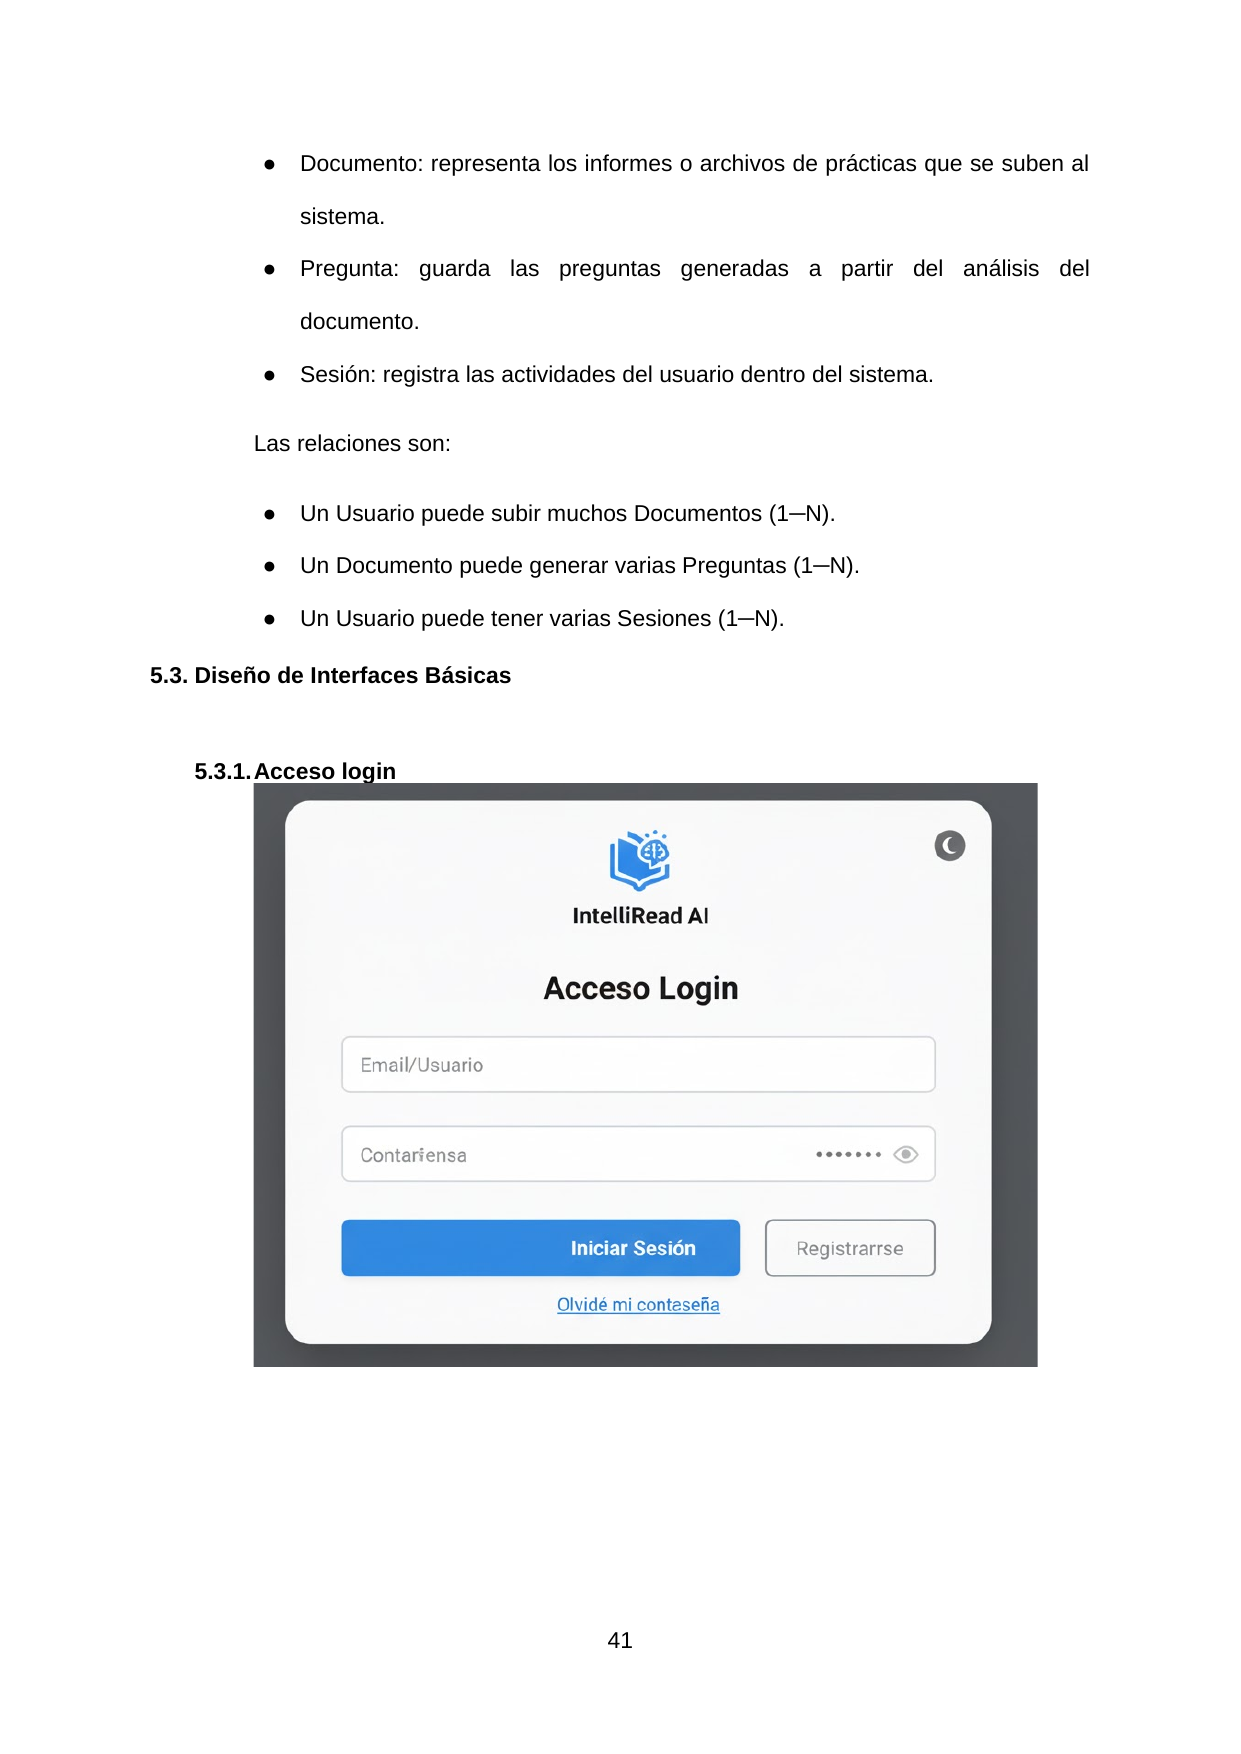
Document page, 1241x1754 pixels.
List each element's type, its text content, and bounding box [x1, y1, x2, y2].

picture [253, 783, 1038, 1367]
list Un Documento puede generar varias Preguntas (1─N). [262, 552, 1090, 579]
list Pregunta: guarda las preguntas generadas a partir del análisis del documento. [262, 255, 1090, 334]
list Un Usuario puede subir muchos Documentos (1─N). [262, 499, 1090, 526]
list Documento: representa los informes o archivos de prácticas que se suben al sistema. [262, 150, 1090, 229]
list Sesión: registra las actividades del usuario dentro del sistema. [262, 361, 1090, 387]
subtitle Acceso login [194, 758, 1090, 784]
list Un Usuario puede tener varias Sesiones (1─N). [262, 605, 1090, 631]
subtitle Diseño de Interfaces Básicas [150, 662, 1090, 688]
text Las relaciones son: [253, 430, 1090, 457]
